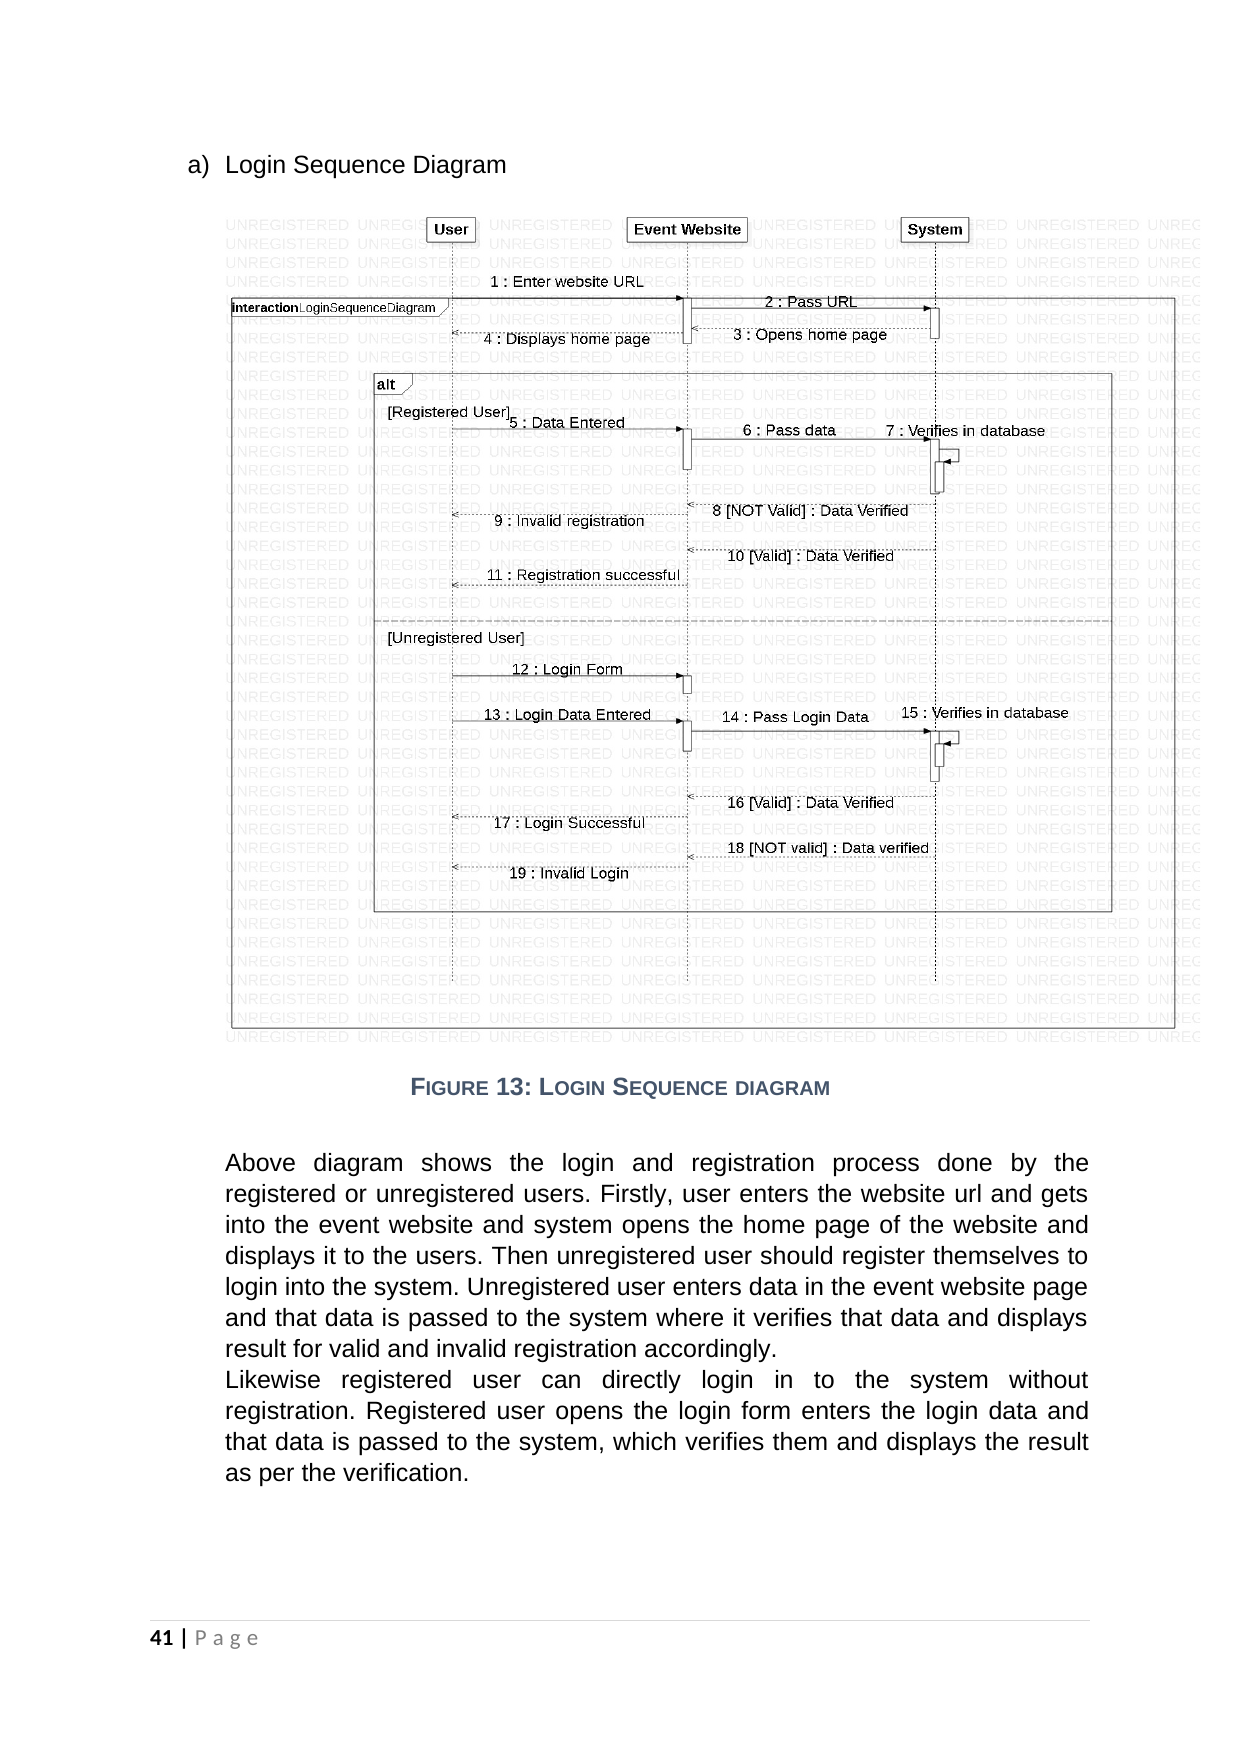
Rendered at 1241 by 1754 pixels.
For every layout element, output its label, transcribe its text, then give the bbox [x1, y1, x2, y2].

list Likewise registered user can directly login in to the system without registration. Registered user opens the login form enters the login data and that data is passed to the system, which verifies them and displays the result as per the verification. [225, 1365, 1090, 1487]
picture [225, 212, 1200, 1053]
list Login Sequence Diagram [187, 150, 1090, 179]
list Above diagram shows the login and registration process done by the registered or unregistered users. Firstly, user enters the website url and gets into the event website and system opens the home page of the website and displays it to the users. Then unregistered user should register themselves to login into the system. Unregistered user enters data in the event website page and that data is passed to the system where it verifies that data and displays result for valid and invalid registration accordingly. [225, 1148, 1090, 1363]
text Figure 13: Login Sequence diagram [150, 1072, 1090, 1100]
